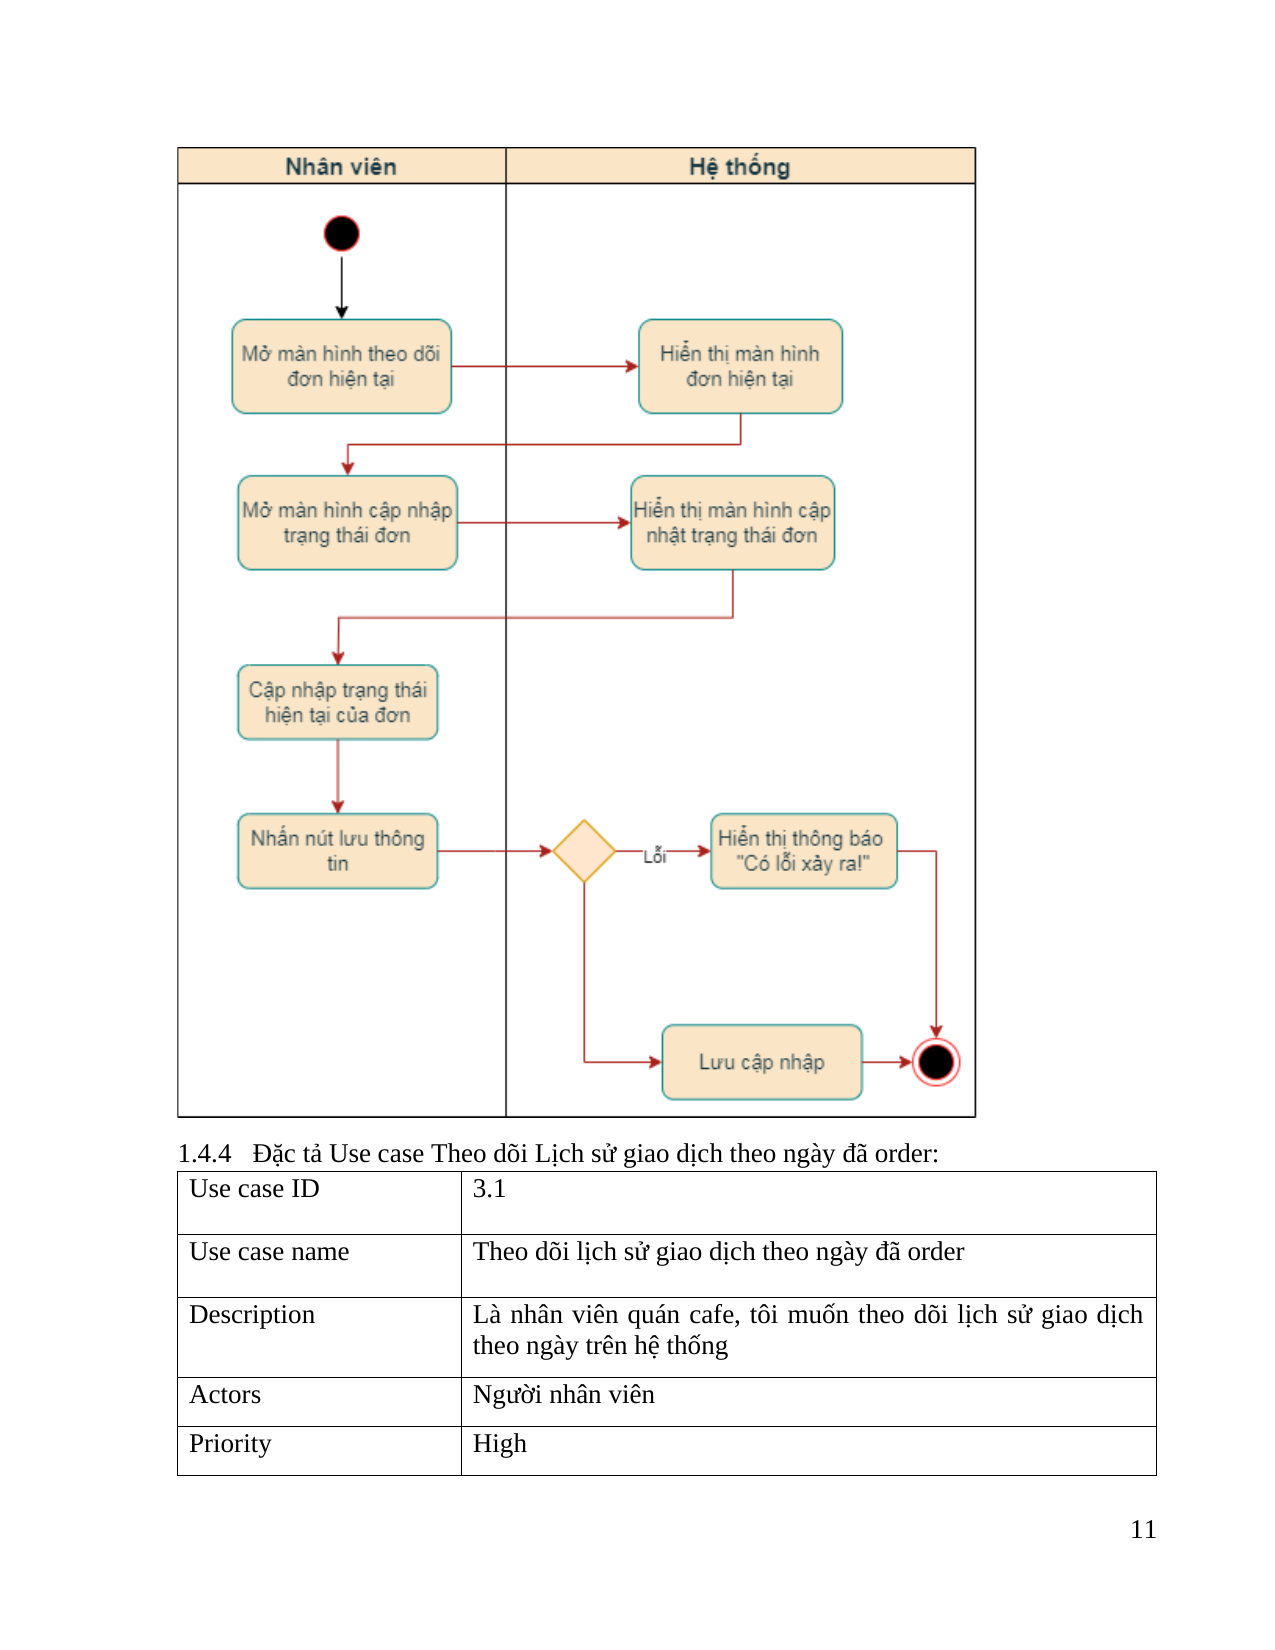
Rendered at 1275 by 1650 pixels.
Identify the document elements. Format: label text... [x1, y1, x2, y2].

table_cell Priority [178, 1427, 461, 1475]
table_cell Người nhân viên [462, 1378, 1156, 1426]
table_header Use case ID [178, 1172, 461, 1234]
table_cell Là nhân viên quán cafe, tôi muốn theo dõi lịch sử giao dịch theo ngày trên hệ thống [462, 1298, 1156, 1377]
table_cell Actors [178, 1378, 461, 1426]
subtitle Đặc tả Use case Theo dõi Lịch sử giao dịch theo ngày đã order: [177, 1137, 1157, 1168]
picture [177, 147, 978, 1118]
table_cell Theo dõi lịch sử giao dịch theo ngày đã order [462, 1235, 1156, 1297]
table_cell Use case name [178, 1235, 461, 1297]
table_cell Description [178, 1298, 461, 1377]
table_header 3.1 [462, 1172, 1156, 1234]
table_cell High [462, 1427, 1156, 1475]
